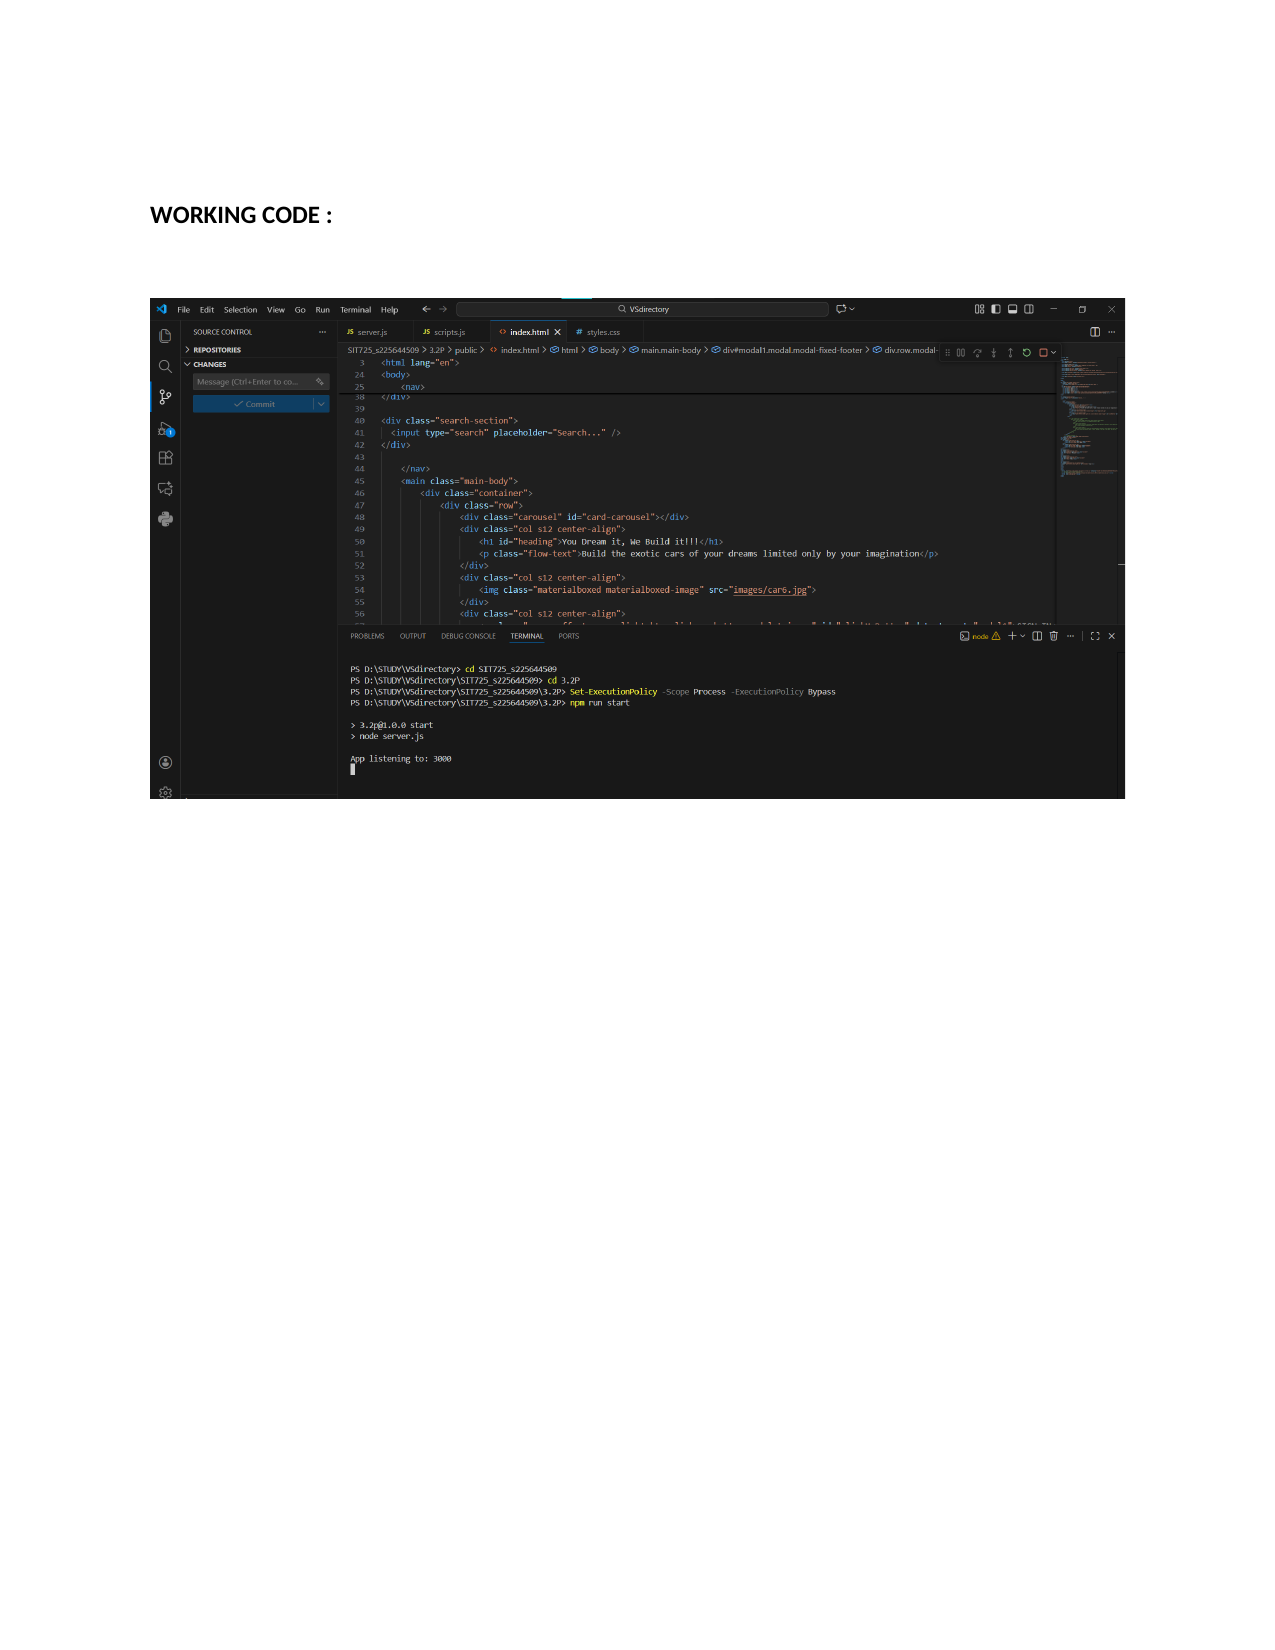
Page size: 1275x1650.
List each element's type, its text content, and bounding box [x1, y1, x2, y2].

picture [150, 298, 1125, 799]
text WORKING CODE : [150, 199, 1125, 230]
